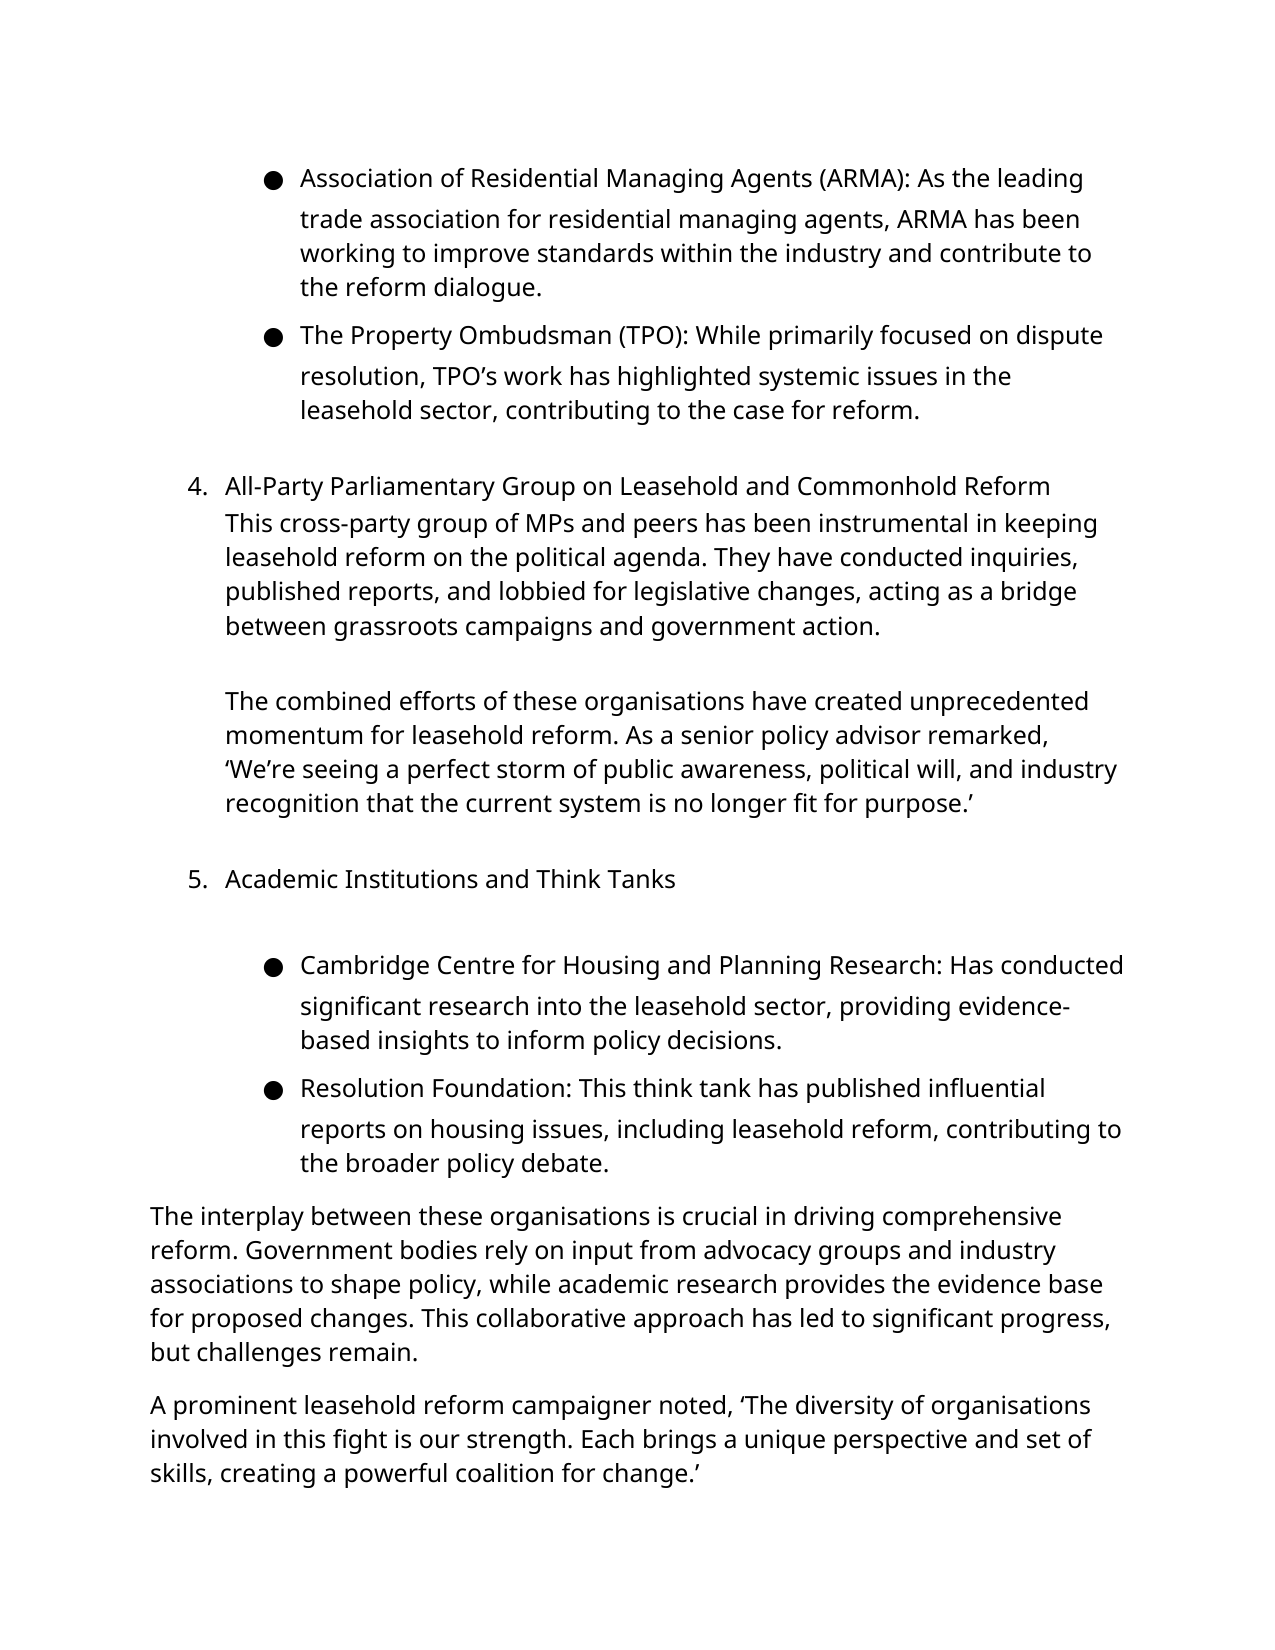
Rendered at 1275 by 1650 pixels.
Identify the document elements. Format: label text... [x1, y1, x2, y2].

text A prominent leasehold reform campaigner noted, ‘The diversity of organisations involved in this fight is our strength. Each brings a unique perspective and set of skills, creating a powerful coalition for change.’ [150, 1387, 1125, 1490]
text This cross-party group of MPs and peers has been instrumental in keeping leasehold reform on the political agenda. They have conducted inquiries, published reports, and lobbied for legislative changes, acting as a bridge between grassroots campaigns and government action. [225, 506, 1125, 642]
text The interplay between these organisations is crucial in driving comprehensive reform. Government bodies rely on input from advocacy groups and industry associations to shape policy, while academic research provides the evidence base for proposed changes. This collaborative approach has led to significant progress, but challenges remain. [150, 1198, 1125, 1369]
list All-Party Parliamentary Group on Leasehold and Commonhold Reform [187, 468, 1125, 502]
list Academic Institutions and Think Tanks [187, 862, 1125, 896]
text The combined efforts of these organisations have created unprecedented momentum for leasehold reform. As a senior policy advisor remarked, ‘We’re seeing a perfect storm of public awareness, political will, and industry recognition that the current system is no longer fit for purpose.’ [225, 684, 1125, 820]
list Association of Residential Managing Agents (ARMA): As the leading trade association for residential managing agents, ARMA has been working to improve standards within the industry and contribute to the reform dialogue. [262, 150, 1125, 303]
list The Property Ombudsman (TPO): While primarily focused on dispute resolution, TPO’s work has highlighted systemic issues in the leasehold sector, contributing to the case for reform. [262, 307, 1125, 427]
list Cambridge Centre for Housing and Planning Research: Has conducted significant research into the leasehold sector, providing evidence-based insights to inform policy decisions. [262, 937, 1125, 1057]
list Resolution Foundation: This think tank has published influential reports on housing issues, including leasehold reform, contributing to the broader policy debate. [262, 1060, 1125, 1180]
